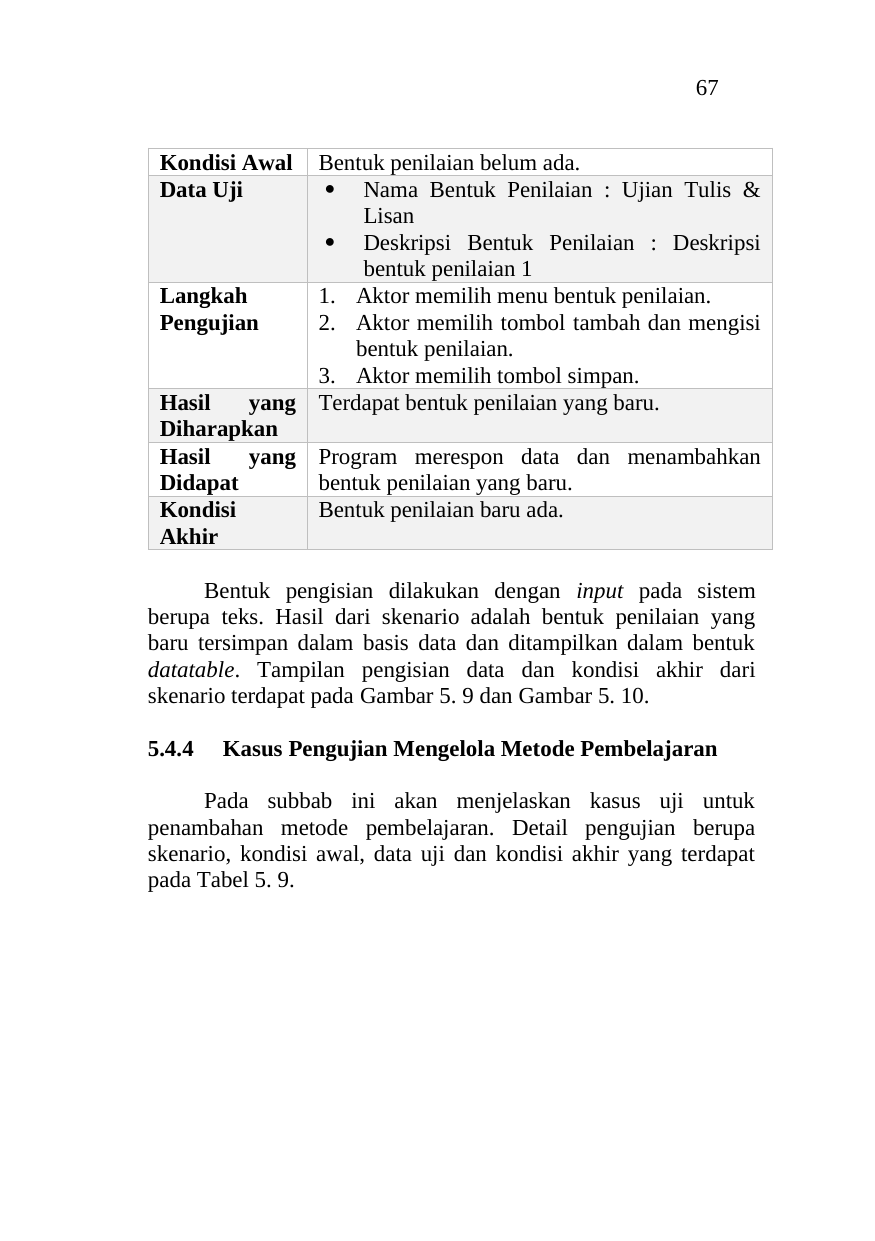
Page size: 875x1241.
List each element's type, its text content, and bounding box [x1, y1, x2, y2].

table_cell Nama Bentuk Penilaian : Ujian Tulis & Lisan Deskripsi Bentuk Penilaian : Deskripsi bentuk penilaian 1 [308, 176, 772, 282]
table_cell Kondisi Akhir [149, 497, 307, 549]
table_cell Data Uji [149, 176, 307, 282]
table_cell Program merespon data dan menambahkan bentuk penilaian yang baru. [308, 443, 772, 496]
table_cell Hasil yang Didapat [149, 443, 307, 496]
subtitle Kasus Pengujian Mengelola Metode Pembelajaran [148, 735, 756, 761]
table_cell Bentuk penilaian baru ada. [308, 497, 772, 549]
table_cell Bentuk penilaian belum ada. [308, 149, 772, 175]
table_cell Langkah Pengujian [149, 283, 307, 388]
text Pada subbab ini akan menjelaskan kasus uji untuk penambahan metode pembelajaran. Detail pengujian berupa skenario, kondisi awal, data uji dan kondisi akhir yang terdapat pada Tabel 5. 9. [148, 787, 756, 893]
table_cell Terdapat bentuk penilaian yang baru. [308, 389, 772, 442]
table_cell Aktor memilih menu bentuk penilaian. Aktor memilih tombol tambah dan mengisi bentuk penilaian. Aktor memilih tombol simpan. [308, 283, 772, 388]
table_cell Kondisi Awal [149, 149, 307, 175]
table_cell Hasil yang Diharapkan [149, 389, 307, 442]
text Bentuk pengisian dilakukan dengan input pada sistem berupa teks. Hasil dari skenario adalah bentuk penilaian yang baru tersimpan dalam basis data dan ditampilkan dalam bentuk datatable. Tampilan pengisian data dan kondisi akhir dari skenario terdapat pada Gambar 5. 9 dan Gambar 5. 10. [148, 577, 756, 708]
